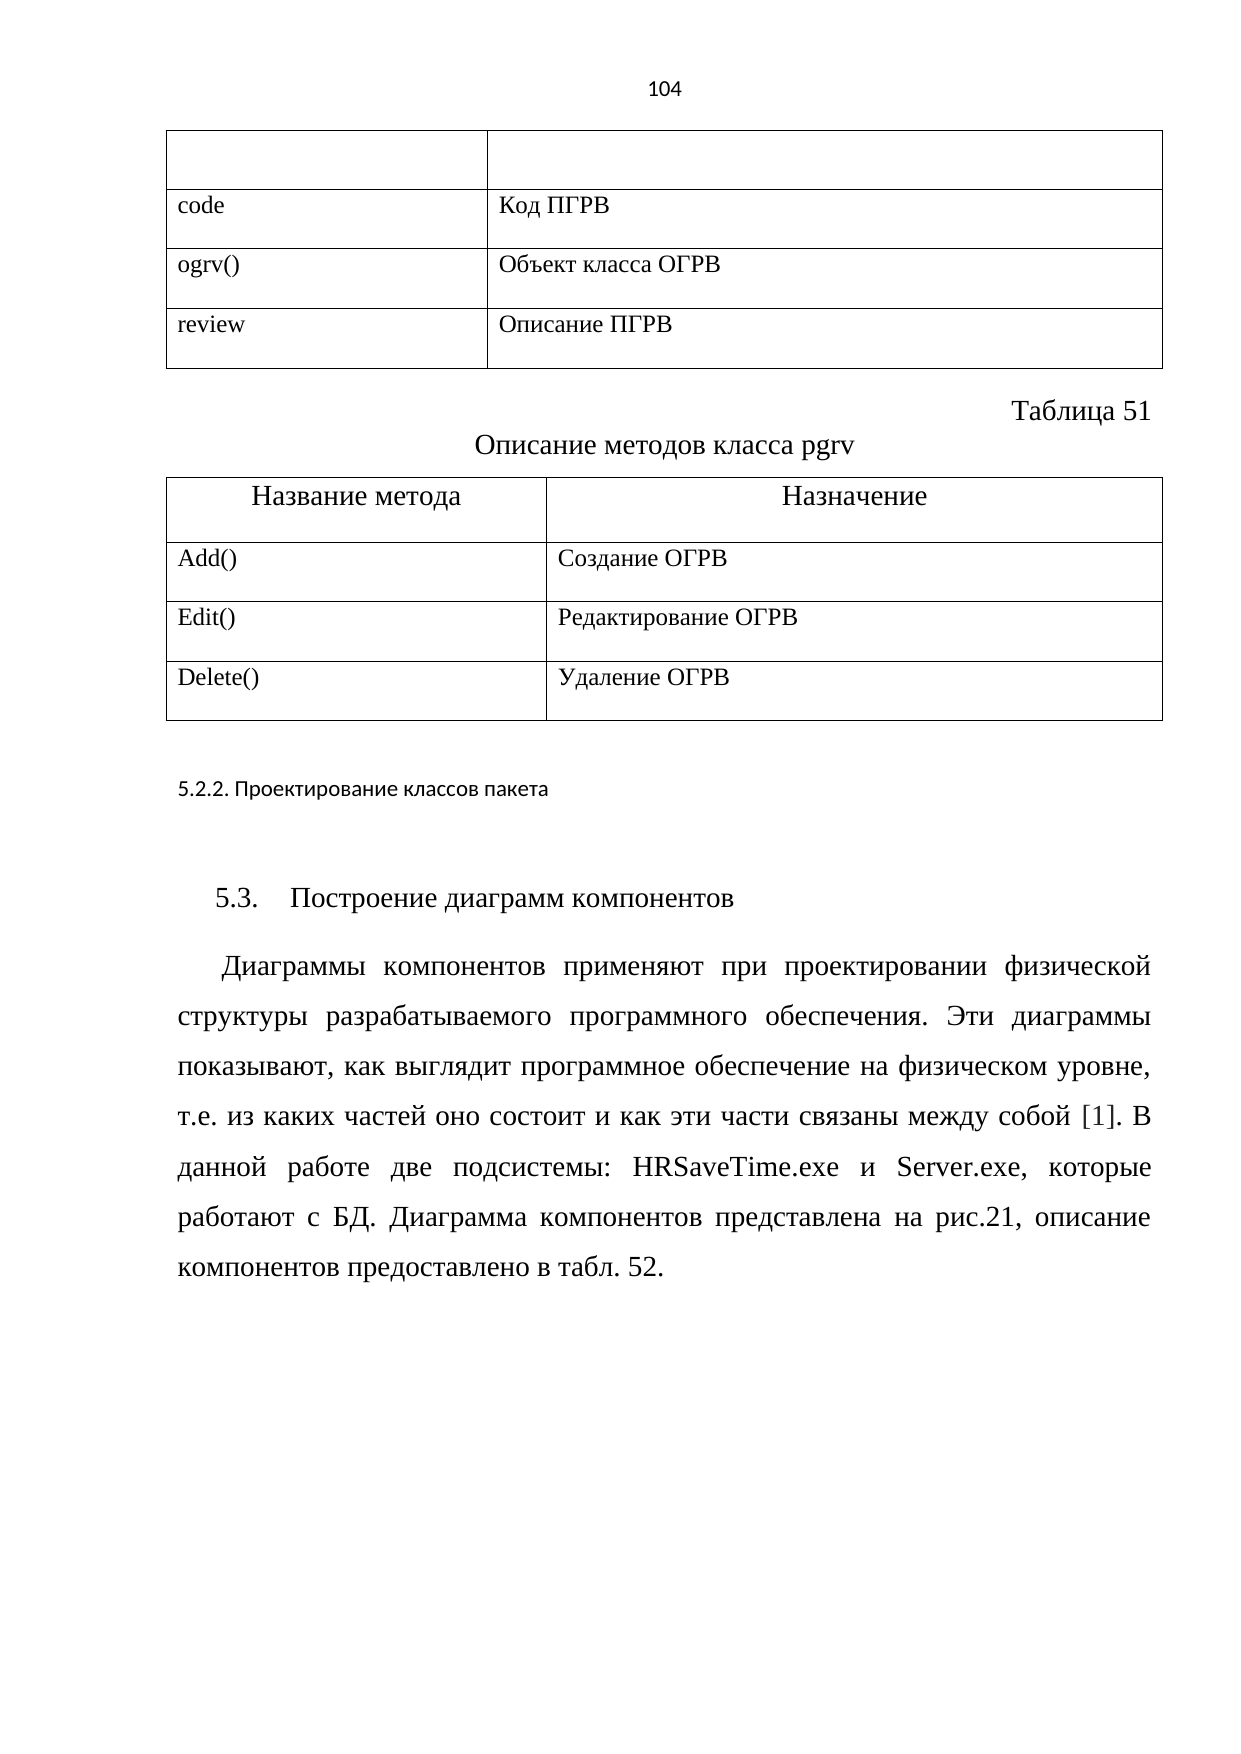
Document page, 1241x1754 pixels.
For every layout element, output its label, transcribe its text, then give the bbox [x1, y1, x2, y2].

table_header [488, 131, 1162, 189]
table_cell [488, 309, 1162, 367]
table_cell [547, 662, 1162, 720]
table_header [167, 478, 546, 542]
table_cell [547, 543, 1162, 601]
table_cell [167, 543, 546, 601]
text 5.2.2. Проектирование классов пакета [177, 774, 1152, 802]
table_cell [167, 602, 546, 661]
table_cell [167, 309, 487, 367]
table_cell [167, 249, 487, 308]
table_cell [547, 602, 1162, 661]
subtitle Построение диаграмм компонентов [215, 881, 1152, 914]
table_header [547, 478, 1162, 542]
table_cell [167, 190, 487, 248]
text Описание методов класса pgrv [177, 427, 1152, 461]
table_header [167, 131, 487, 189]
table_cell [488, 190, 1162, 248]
text Диаграммы компонентов применяют при проектировании физической структуры разрабатываемого программного обеспечения. Эти диаграммы показывают, как выглядит программное обеспечение на физическом уровне, т.е. из каких частей оно состоит и как эти части связаны между собой [1]. В данной работе две подсистемы: HRSaveTime.exe и Server.exe, которые работают с БД. Диаграмма компонентов представлена на рис.21, описание компонентов предоставлено в табл. 52. [177, 948, 1152, 1283]
text Таблица 51 [251, 393, 1152, 427]
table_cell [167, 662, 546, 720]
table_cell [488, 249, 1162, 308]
